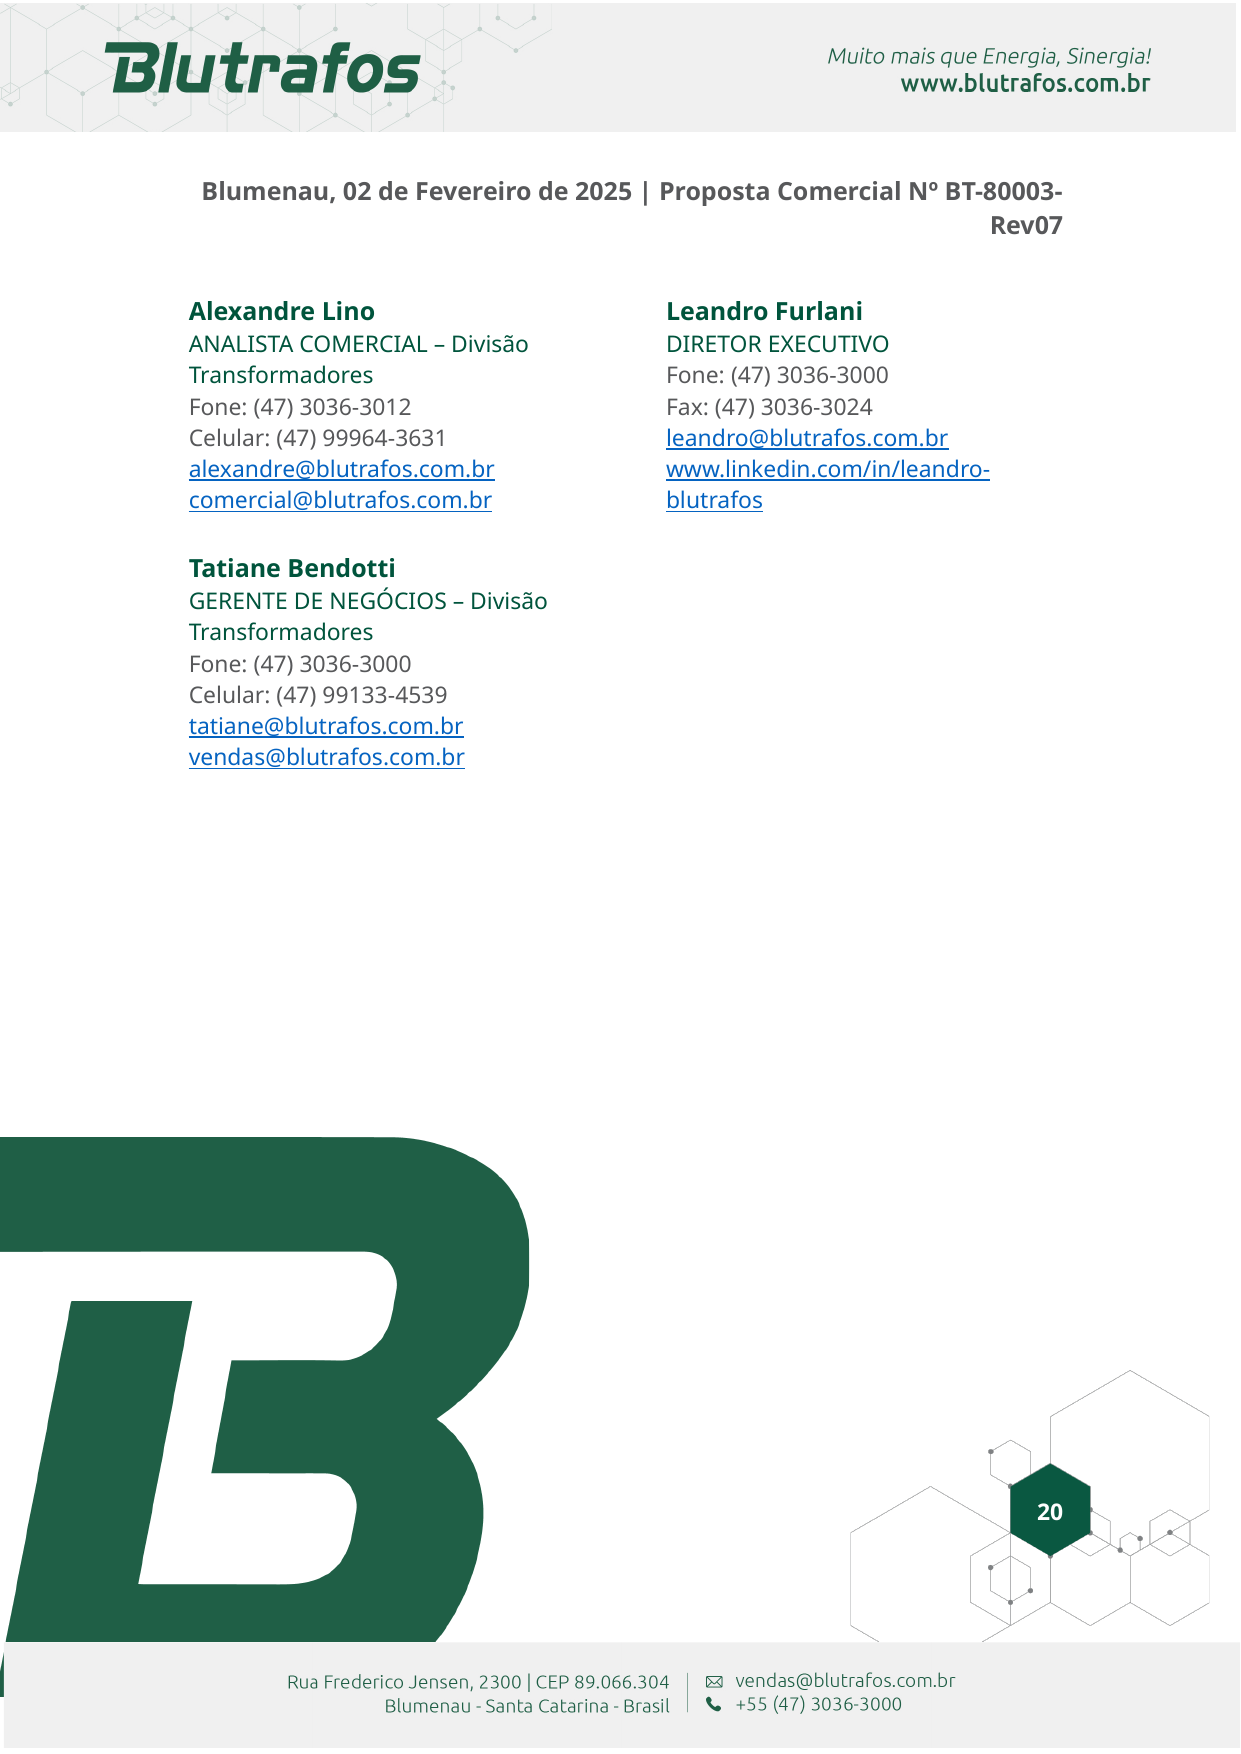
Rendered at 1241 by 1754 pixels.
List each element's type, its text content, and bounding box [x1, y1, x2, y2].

table_header Alexandre Lino ANALISTA COMERCIAL – Divisão Transformadores Fone: (47) 3036-3012 Celular: (47) 99964-3631 alexandre@blutrafos.com.br comercial@blutrafos.com.br Tatiane Bendotti GERENTE DE NEGÓCIOS – Divisão Transformadores Fone: (47) 3036-3000 Celular: (47) 99133-4539 tatiane@blutrafos.com.br vendas@blutrafos.com.br [177, 290, 654, 866]
picture [0, 3, 1236, 132]
table_header Leandro Furlani DIRETOR EXECUTIVO Fone: (47) 3036-3000 Fax: (47) 3036-3024 leandro@blutrafos.com.br www.linkedin.com/in/leandro-blutrafos [655, 290, 1048, 866]
picture [0, 1137, 1241, 1748]
